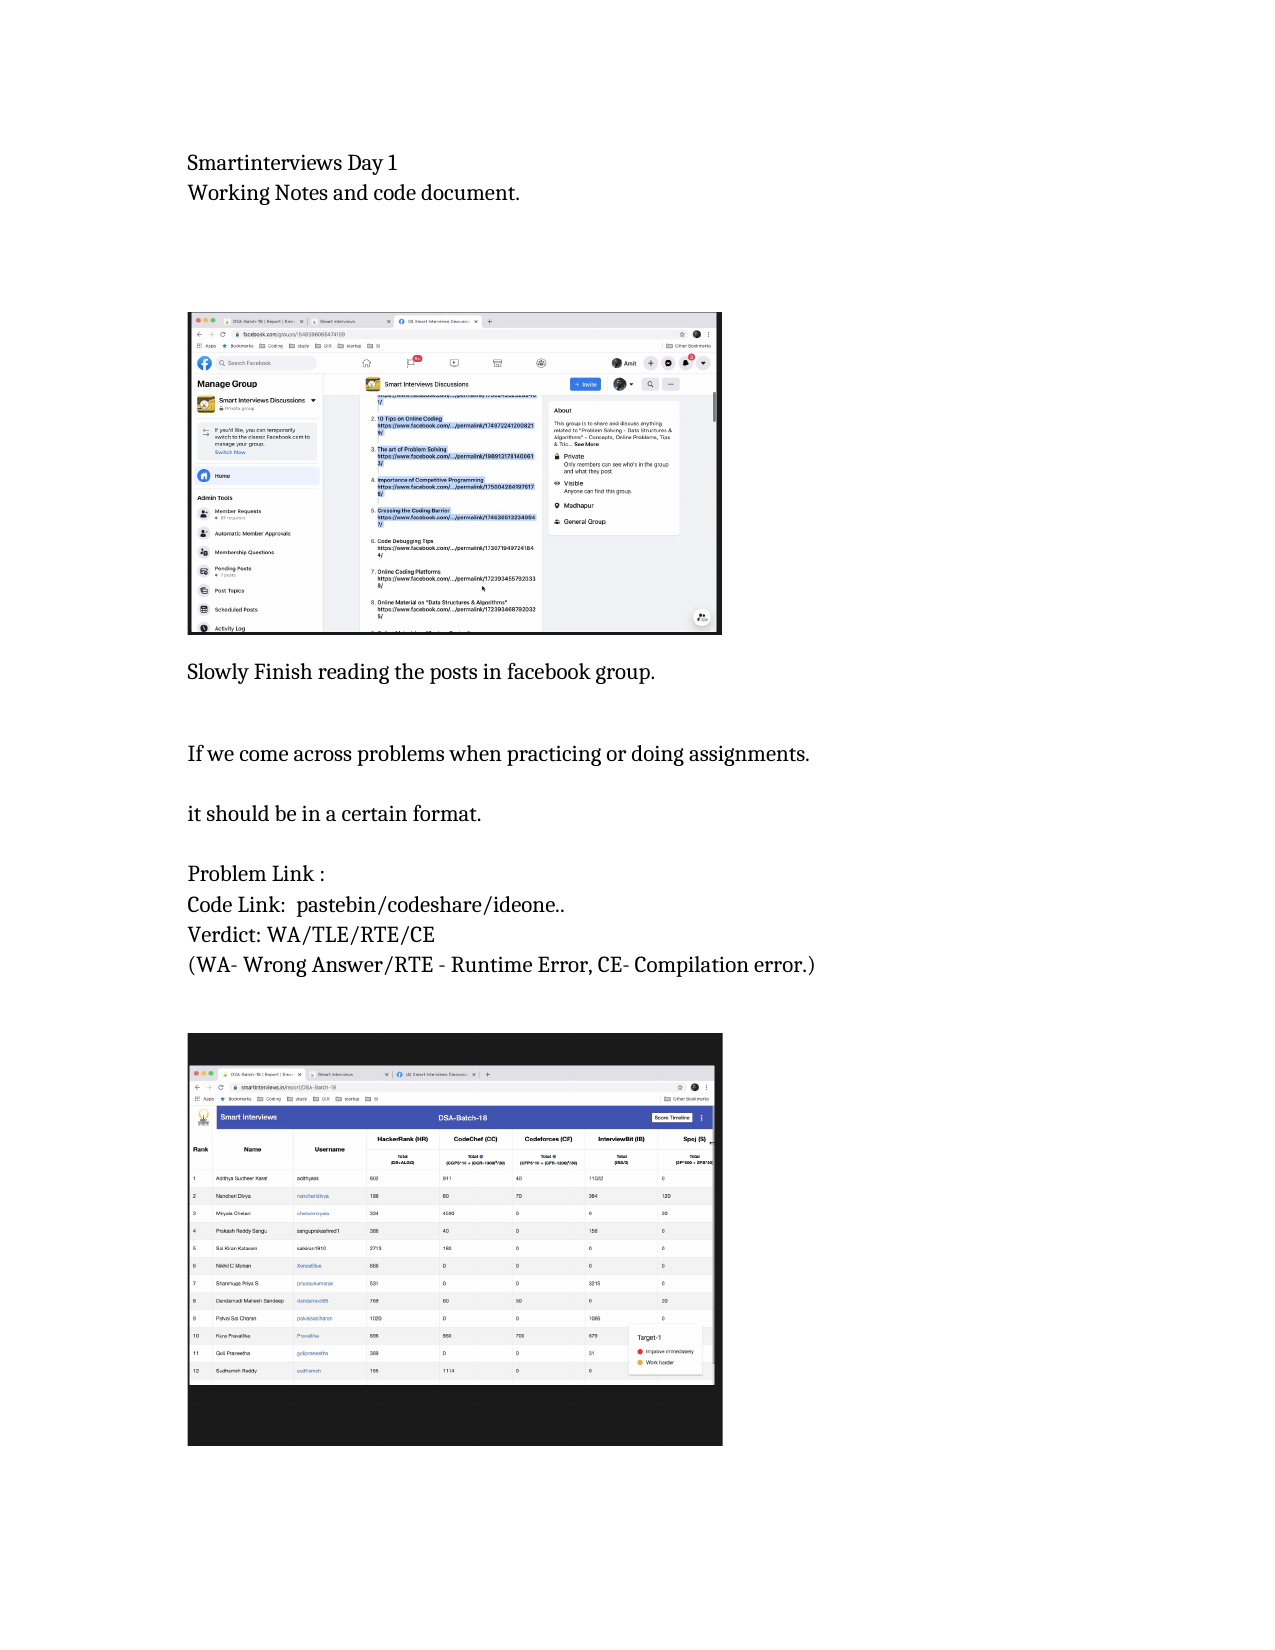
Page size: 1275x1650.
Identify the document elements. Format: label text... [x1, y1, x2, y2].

picture [187, 312, 722, 635]
text Smartinterviews Day 1 Working Notes and code document. [187, 150, 1087, 237]
picture [187, 1033, 723, 1446]
text If we come across problems when practicing or doing assignments. it should be in a certain format. Problem Link : Code Link: pastebin/codeshare/ideone.. Verdict: WA/TLE/RTE/CE (WA- Wrong Answer/RTE - Runtime Error, CE- Compilation error.) [187, 740, 1087, 1008]
text Slowly Finish reading the posts in facebook group. [187, 659, 1087, 716]
